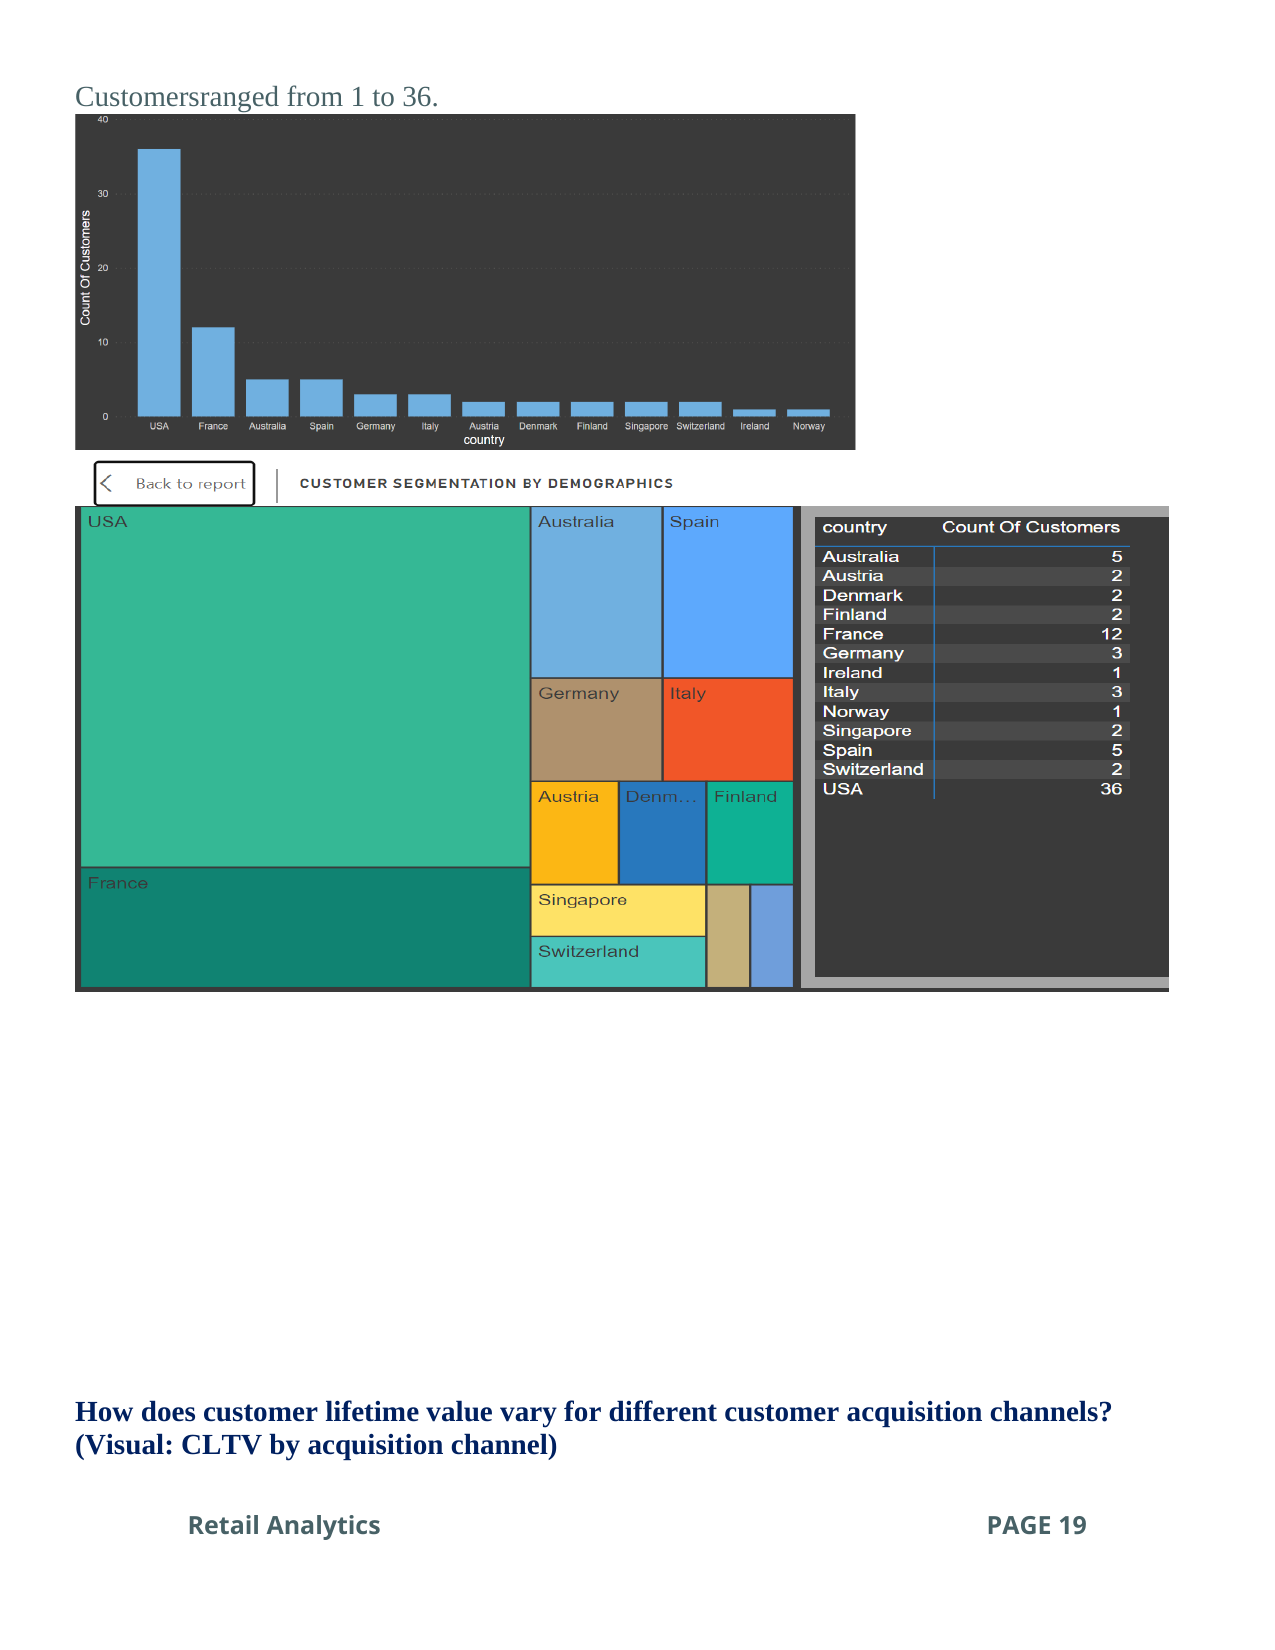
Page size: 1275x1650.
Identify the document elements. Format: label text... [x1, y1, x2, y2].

picture [75, 457, 1169, 992]
text How does customer lifetime value vary for different customer acquisition channels? (Visual: CLTV by acquisition channel) [75, 1394, 1200, 1461]
picture [75, 114, 856, 450]
